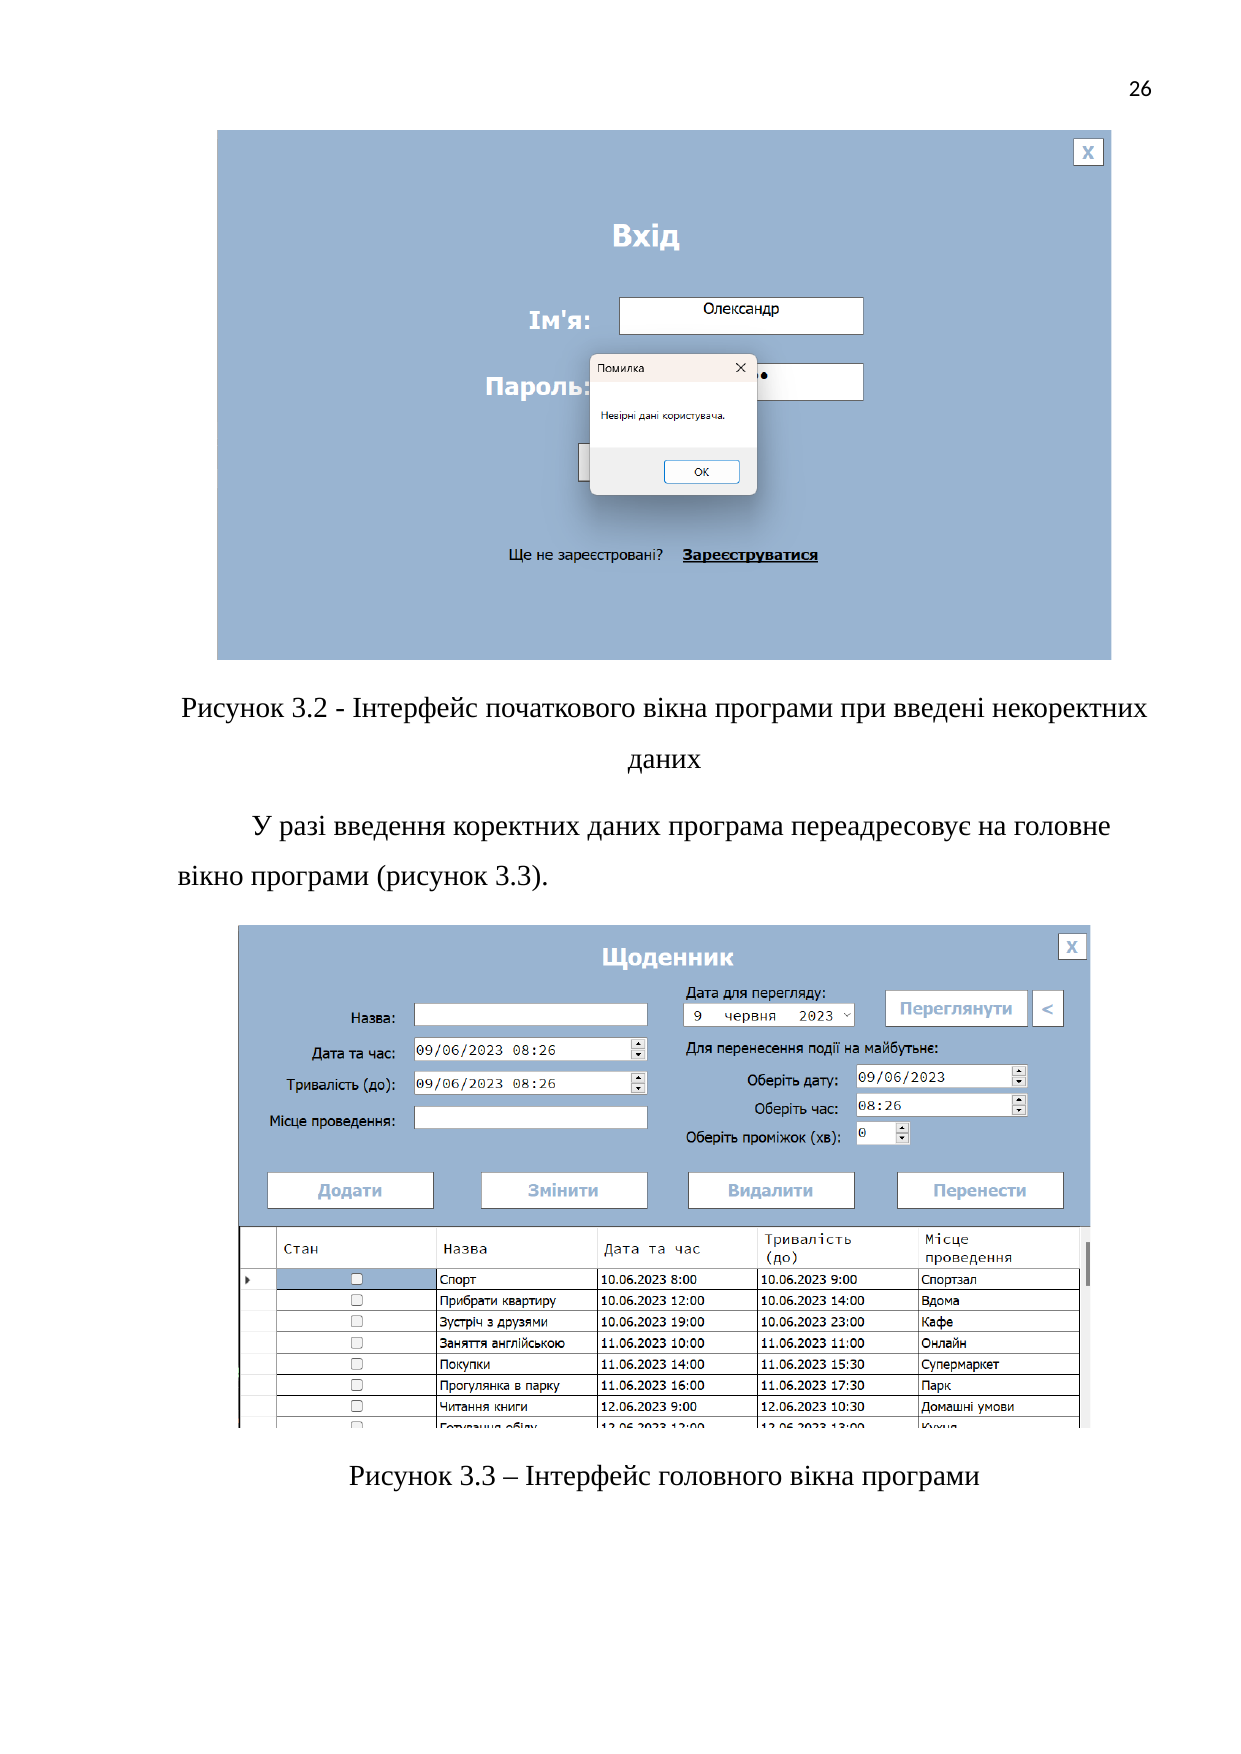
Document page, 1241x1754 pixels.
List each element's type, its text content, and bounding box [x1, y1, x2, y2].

text Рисунок 3.3 – Інтерфейс головного вікна програми [177, 1458, 1152, 1492]
text У разі введення коректних даних програма переадресовує на головне вікно програми (рисунок 3.3). [177, 808, 1152, 892]
picture [217, 130, 1112, 660]
text Рисунок 3.2 - Інтерфейс початкового вікна програми при введені некоректних даних [177, 691, 1152, 774]
picture [238, 925, 1091, 1428]
